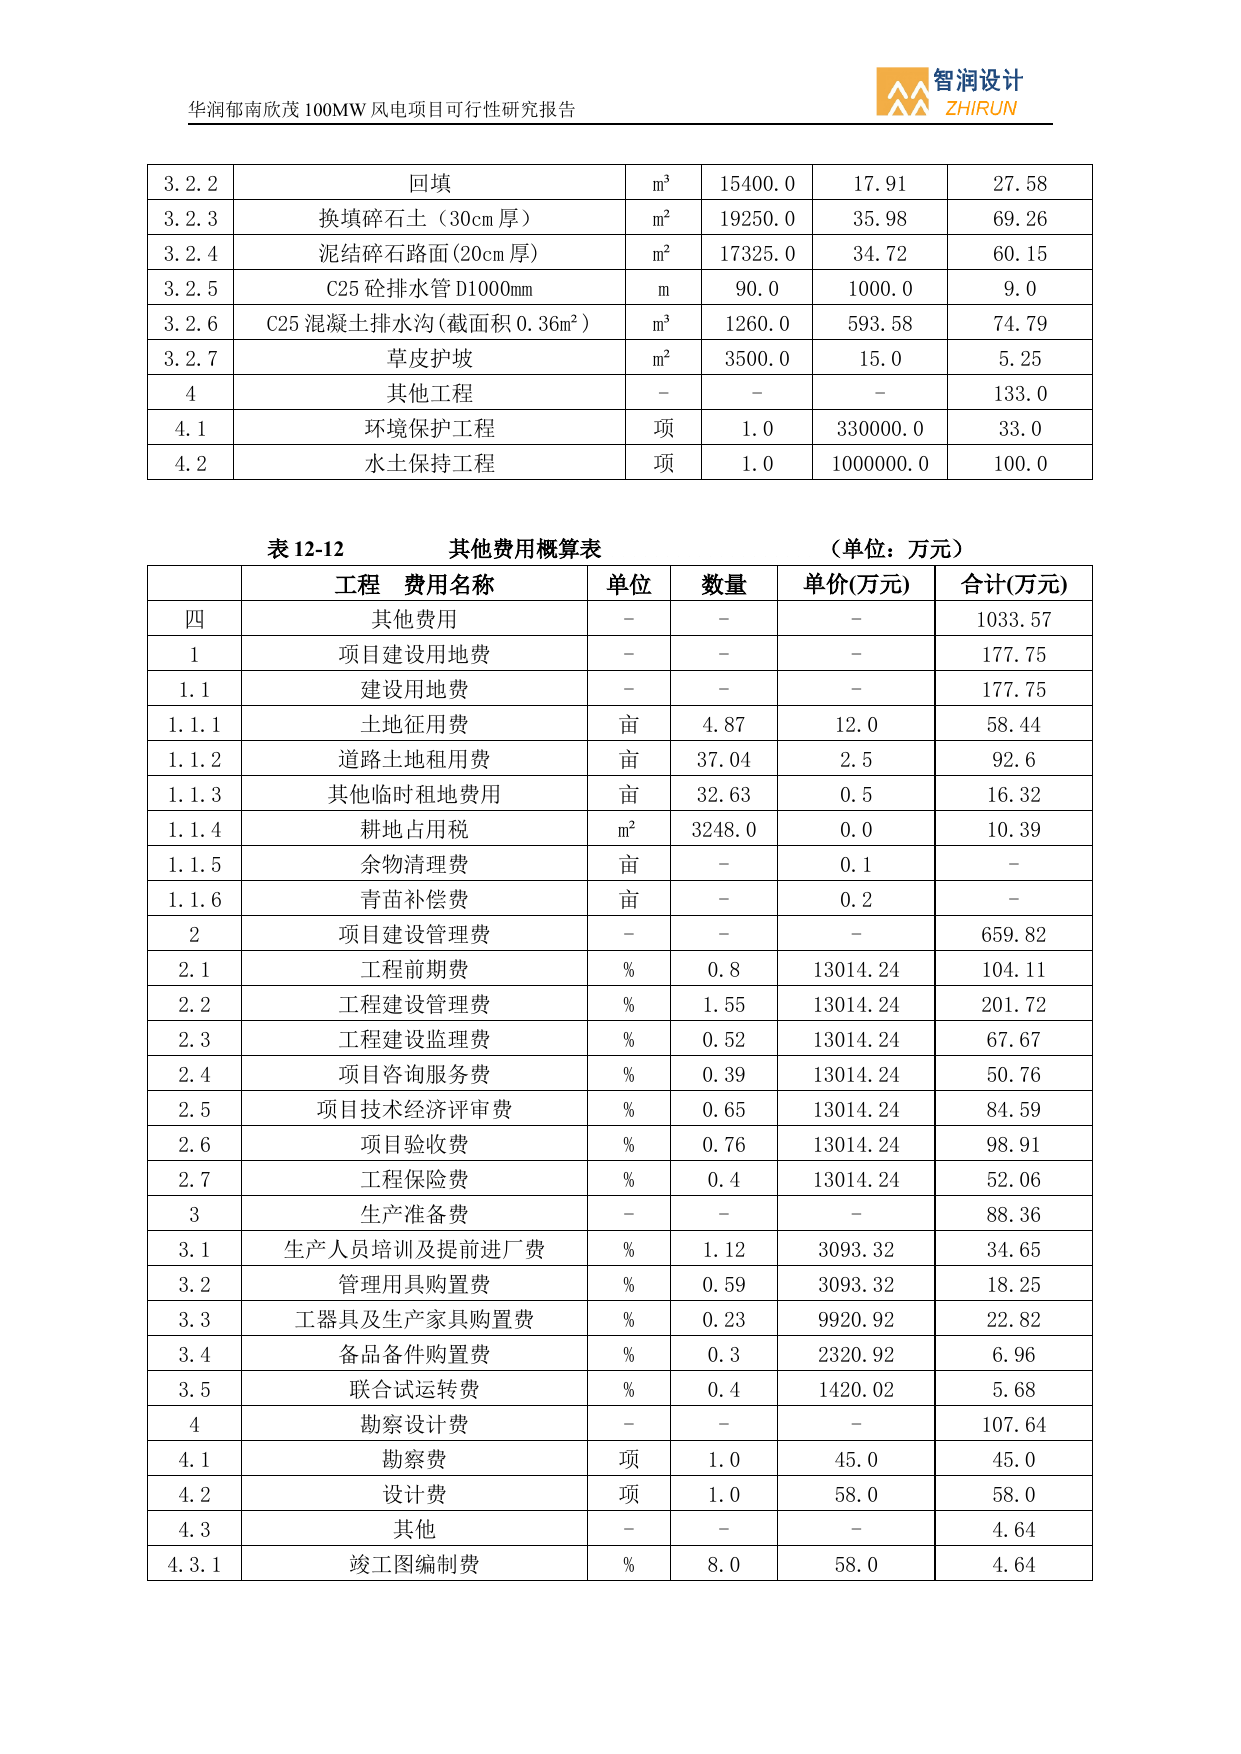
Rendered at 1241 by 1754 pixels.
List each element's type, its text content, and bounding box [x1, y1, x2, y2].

table_cell - [778, 1196, 934, 1230]
table_cell 亩 [588, 846, 670, 880]
table_cell - [702, 375, 812, 409]
table_cell 3.2.2 [148, 165, 233, 199]
table_cell 生产准备费 [242, 1196, 587, 1230]
table_cell m² [626, 200, 701, 234]
table_cell 35.98 [813, 200, 947, 234]
table_cell 15.0 [813, 340, 947, 374]
table_cell m³ [626, 305, 701, 339]
table_cell - [778, 636, 934, 670]
table_cell 0.65 [671, 1091, 777, 1125]
table_cell 33.0 [948, 410, 1092, 444]
table_cell 项 [588, 1476, 670, 1510]
table_cell 1.1.1 [148, 706, 241, 740]
table_cell 0.0 [778, 811, 934, 845]
table_cell C25砼排水管D1000mm [234, 270, 625, 304]
table_cell % [588, 986, 670, 1020]
table_cell 项目咨询服务费 [242, 1056, 587, 1090]
table_cell 659.82 [936, 916, 1092, 950]
table_cell 4.64 [936, 1511, 1092, 1545]
table_cell 工程建设监理费 [242, 1021, 587, 1055]
table_header 序号 [148, 566, 241, 600]
table_cell 98.91 [936, 1126, 1092, 1160]
table_cell 其他 [242, 1511, 587, 1545]
table_cell - [778, 1406, 934, 1440]
table_cell % [588, 1546, 670, 1580]
table_cell 58.0 [778, 1546, 934, 1580]
table_cell 2.1 [148, 951, 241, 985]
table_cell 项 [626, 410, 701, 444]
table_cell % [588, 1021, 670, 1055]
table_cell % [588, 1091, 670, 1125]
table_cell 133.0 [948, 375, 1092, 409]
table_cell 1 [148, 636, 241, 670]
table_cell - [671, 1511, 777, 1545]
table_cell % [588, 1336, 670, 1370]
table_cell 4.3 [148, 1511, 241, 1545]
table_cell - [671, 671, 777, 705]
table_cell 管理用具购置费 [242, 1266, 587, 1300]
table_cell - [936, 881, 1092, 915]
table_cell 1000000.0 [813, 445, 947, 479]
table_cell 1033.57 [936, 601, 1092, 635]
table_cell 13014.24 [778, 1161, 934, 1195]
table_cell 0.76 [671, 1126, 777, 1160]
table_cell - [588, 671, 670, 705]
table_cell 2.5 [778, 741, 934, 775]
table_cell 工程前期费 [242, 951, 587, 985]
table_cell 4.64 [936, 1546, 1092, 1580]
table_cell 其他工程 [234, 375, 625, 409]
table_cell 2320.92 [778, 1336, 934, 1370]
table_cell 备品备件购置费 [242, 1336, 587, 1370]
table_cell 52.06 [936, 1161, 1092, 1195]
table_cell 104.11 [936, 951, 1092, 985]
table_cell 1.1 [148, 671, 241, 705]
table_cell - [671, 636, 777, 670]
table_cell 4 [148, 1406, 241, 1440]
table_cell 耕地占用税 [242, 811, 587, 845]
table_cell 16.32 [936, 776, 1092, 810]
table_cell 项 [626, 445, 701, 479]
table_cell 3093.32 [778, 1266, 934, 1300]
table_cell 工程保险费 [242, 1161, 587, 1195]
table_cell 工程建设管理费 [242, 986, 587, 1020]
table_cell 1.55 [671, 986, 777, 1020]
table_cell 74.79 [948, 305, 1092, 339]
table_cell 4.3.1 [148, 1546, 241, 1580]
table_cell 22.82 [936, 1301, 1092, 1335]
table_cell 67.67 [936, 1021, 1092, 1055]
table_cell 45.0 [778, 1441, 934, 1475]
table_cell m³ [626, 165, 701, 199]
table_cell 1.12 [671, 1231, 777, 1265]
table_cell 3.4 [148, 1336, 241, 1370]
table_cell 92.6 [936, 741, 1092, 775]
table_cell 13014.24 [778, 1021, 934, 1055]
table_cell 2.2 [148, 986, 241, 1020]
table_cell m [626, 270, 701, 304]
table_cell - [671, 881, 777, 915]
table_cell 1.1.6 [148, 881, 241, 915]
table_cell - [671, 601, 777, 635]
table_cell 1.1.4 [148, 811, 241, 845]
table_cell 27.58 [948, 165, 1092, 199]
table_cell 0.52 [671, 1021, 777, 1055]
table_cell - [588, 916, 670, 950]
table_cell 联合试运转费 [242, 1371, 587, 1405]
table_cell - [936, 846, 1092, 880]
table_cell 1.1.3 [148, 776, 241, 810]
table_cell 593.58 [813, 305, 947, 339]
table_cell - [588, 636, 670, 670]
table_cell 4 [148, 375, 233, 409]
table_cell 1.0 [702, 445, 812, 479]
table_cell C25混凝土排水沟(截面积0.36m²) [234, 305, 625, 339]
table_cell 土地征用费 [242, 706, 587, 740]
table_cell 3.5 [148, 1371, 241, 1405]
table_cell 4.1 [148, 1441, 241, 1475]
table_header 工程或费用名称 [242, 566, 587, 600]
table_cell 4.87 [671, 706, 777, 740]
table_cell - [671, 1406, 777, 1440]
table_cell 项目建设管理费 [242, 916, 587, 950]
table_cell 换填碎石土（30cm厚） [234, 200, 625, 234]
table_cell 107.64 [936, 1406, 1092, 1440]
table_cell 项 [588, 1441, 670, 1475]
table_cell 177.75 [936, 636, 1092, 670]
table_cell 0.4 [671, 1161, 777, 1195]
table_cell 项目建设用地费 [242, 636, 587, 670]
table_cell 17.91 [813, 165, 947, 199]
table_cell 19250.0 [702, 200, 812, 234]
table_cell 4.2 [148, 445, 233, 479]
table_cell % [588, 1231, 670, 1265]
table_cell 道路土地租用费 [242, 741, 587, 775]
table_cell 100.0 [948, 445, 1092, 479]
table_cell 环境保护工程 [234, 410, 625, 444]
table_cell 18.25 [936, 1266, 1092, 1300]
table_cell - [778, 1511, 934, 1545]
table_cell 项目验收费 [242, 1126, 587, 1160]
table_cell 9920.92 [778, 1301, 934, 1335]
table_cell 其他临时租地费用 [242, 776, 587, 810]
table_cell 0.2 [778, 881, 934, 915]
table_cell 4.1 [148, 410, 233, 444]
table_cell 1.1.2 [148, 741, 241, 775]
table_cell 2.6 [148, 1126, 241, 1160]
table_cell m² [626, 235, 701, 269]
table_cell 3248.0 [671, 811, 777, 845]
table_cell - [671, 846, 777, 880]
table_cell - [588, 1511, 670, 1545]
table_cell 8.0 [671, 1546, 777, 1580]
table_cell 3 [148, 1196, 241, 1230]
table_cell - [778, 601, 934, 635]
table_cell 3.2.4 [148, 235, 233, 269]
table_cell 0.39 [671, 1056, 777, 1090]
table_cell 项目技术经济评审费 [242, 1091, 587, 1125]
table_cell 亩 [588, 881, 670, 915]
table_cell 工器具及生产家具购置费 [242, 1301, 587, 1335]
table_cell 亩 [588, 776, 670, 810]
table_cell 2.7 [148, 1161, 241, 1195]
table_cell 1260.0 [702, 305, 812, 339]
table_cell 177.75 [936, 671, 1092, 705]
table_cell 1000.0 [813, 270, 947, 304]
table_cell 3.2.7 [148, 340, 233, 374]
table_cell - [778, 916, 934, 950]
table_cell m² [626, 340, 701, 374]
table_cell - [671, 1196, 777, 1230]
table_cell 12.0 [778, 706, 934, 740]
table_cell 余物清理费 [242, 846, 587, 880]
table_cell 1.0 [671, 1476, 777, 1510]
table_cell 2.3 [148, 1021, 241, 1055]
table_cell 设计费 [242, 1476, 587, 1510]
table_cell 建设用地费 [242, 671, 587, 705]
table_cell 0.5 [778, 776, 934, 810]
table_header 数量 [671, 566, 777, 600]
table_cell 0.8 [671, 951, 777, 985]
table_cell 0.59 [671, 1266, 777, 1300]
table_cell % [588, 1301, 670, 1335]
table_cell 60.15 [948, 235, 1092, 269]
table_cell 5.68 [936, 1371, 1092, 1405]
table_header 单位 [588, 566, 670, 600]
table_cell 4.2 [148, 1476, 241, 1510]
table_cell % [588, 1056, 670, 1090]
table_cell 0.1 [778, 846, 934, 880]
table_cell % [588, 1371, 670, 1405]
table_cell 亩 [588, 706, 670, 740]
table_cell 3093.32 [778, 1231, 934, 1265]
table_cell 3.2.6 [148, 305, 233, 339]
table_cell 13014.24 [778, 951, 934, 985]
table_cell 32.63 [671, 776, 777, 810]
table_cell 3.2.5 [148, 270, 233, 304]
table_cell 2.5 [148, 1091, 241, 1125]
table_cell 回填 [234, 165, 625, 199]
table_cell - [626, 375, 701, 409]
table_cell 37.04 [671, 741, 777, 775]
table_cell 亩 [588, 741, 670, 775]
table_cell 34.72 [813, 235, 947, 269]
table_cell 58.44 [936, 706, 1092, 740]
table_cell 泥结碎石路面(20cm厚) [234, 235, 625, 269]
table_cell 四 [148, 601, 241, 635]
table_cell 0.23 [671, 1301, 777, 1335]
table_cell 其他费用 [242, 601, 587, 635]
table_cell 330000.0 [813, 410, 947, 444]
table_cell - [778, 671, 934, 705]
table_cell 58.0 [778, 1476, 934, 1510]
table_cell 0.4 [671, 1371, 777, 1405]
table_cell 勘察设计费 [242, 1406, 587, 1440]
table_cell 17325.0 [702, 235, 812, 269]
table_cell % [588, 1266, 670, 1300]
table_cell - [588, 601, 670, 635]
table_cell 1.0 [702, 410, 812, 444]
text 表12-12 其他费用概算表 （单位：万元） [187, 531, 1053, 565]
table_cell 勘察费 [242, 1441, 587, 1475]
table_header 合计(万元) [936, 566, 1092, 600]
table_cell 3.2.3 [148, 200, 233, 234]
table_cell 13014.24 [778, 1091, 934, 1125]
table_cell 3.1 [148, 1231, 241, 1265]
table_cell m² [588, 811, 670, 845]
table_cell % [588, 951, 670, 985]
table_cell 90.0 [702, 270, 812, 304]
table_cell 50.76 [936, 1056, 1092, 1090]
table_cell 1.1.5 [148, 846, 241, 880]
table_cell 58.0 [936, 1476, 1092, 1510]
table_cell 竣工图编制费 [242, 1546, 587, 1580]
table_cell 1.0 [671, 1441, 777, 1475]
table_cell 草皮护坡 [234, 340, 625, 374]
table_cell 15400.0 [702, 165, 812, 199]
table_cell 45.0 [936, 1441, 1092, 1475]
table_cell - [588, 1406, 670, 1440]
table_cell 生产人员培训及提前进厂费 [242, 1231, 587, 1265]
table_cell 3.3 [148, 1301, 241, 1335]
table_cell 3.2 [148, 1266, 241, 1300]
table_cell 201.72 [936, 986, 1092, 1020]
table_cell 1420.02 [778, 1371, 934, 1405]
table_cell 10.39 [936, 811, 1092, 845]
table_header 单价(万元) [778, 566, 934, 600]
table_cell - [671, 916, 777, 950]
table_cell 84.59 [936, 1091, 1092, 1125]
table_cell 5.25 [948, 340, 1092, 374]
table_cell 3500.0 [702, 340, 812, 374]
table_cell 2 [148, 916, 241, 950]
table_cell % [588, 1161, 670, 1195]
table_cell 88.36 [936, 1196, 1092, 1230]
table_cell 69.26 [948, 200, 1092, 234]
table_cell 6.96 [936, 1336, 1092, 1370]
table_cell 13014.24 [778, 1056, 934, 1090]
table_cell 水土保持工程 [234, 445, 625, 479]
table_cell 0.3 [671, 1336, 777, 1370]
table_cell 青苗补偿费 [242, 881, 587, 915]
table_cell 9.0 [948, 270, 1092, 304]
table_cell - [813, 375, 947, 409]
table_cell % [588, 1126, 670, 1160]
table_cell 13014.24 [778, 1126, 934, 1160]
table_cell 13014.24 [778, 986, 934, 1020]
table_cell 34.65 [936, 1231, 1092, 1265]
table_cell 2.4 [148, 1056, 241, 1090]
picture [876, 65, 1024, 117]
table_cell - [588, 1196, 670, 1230]
